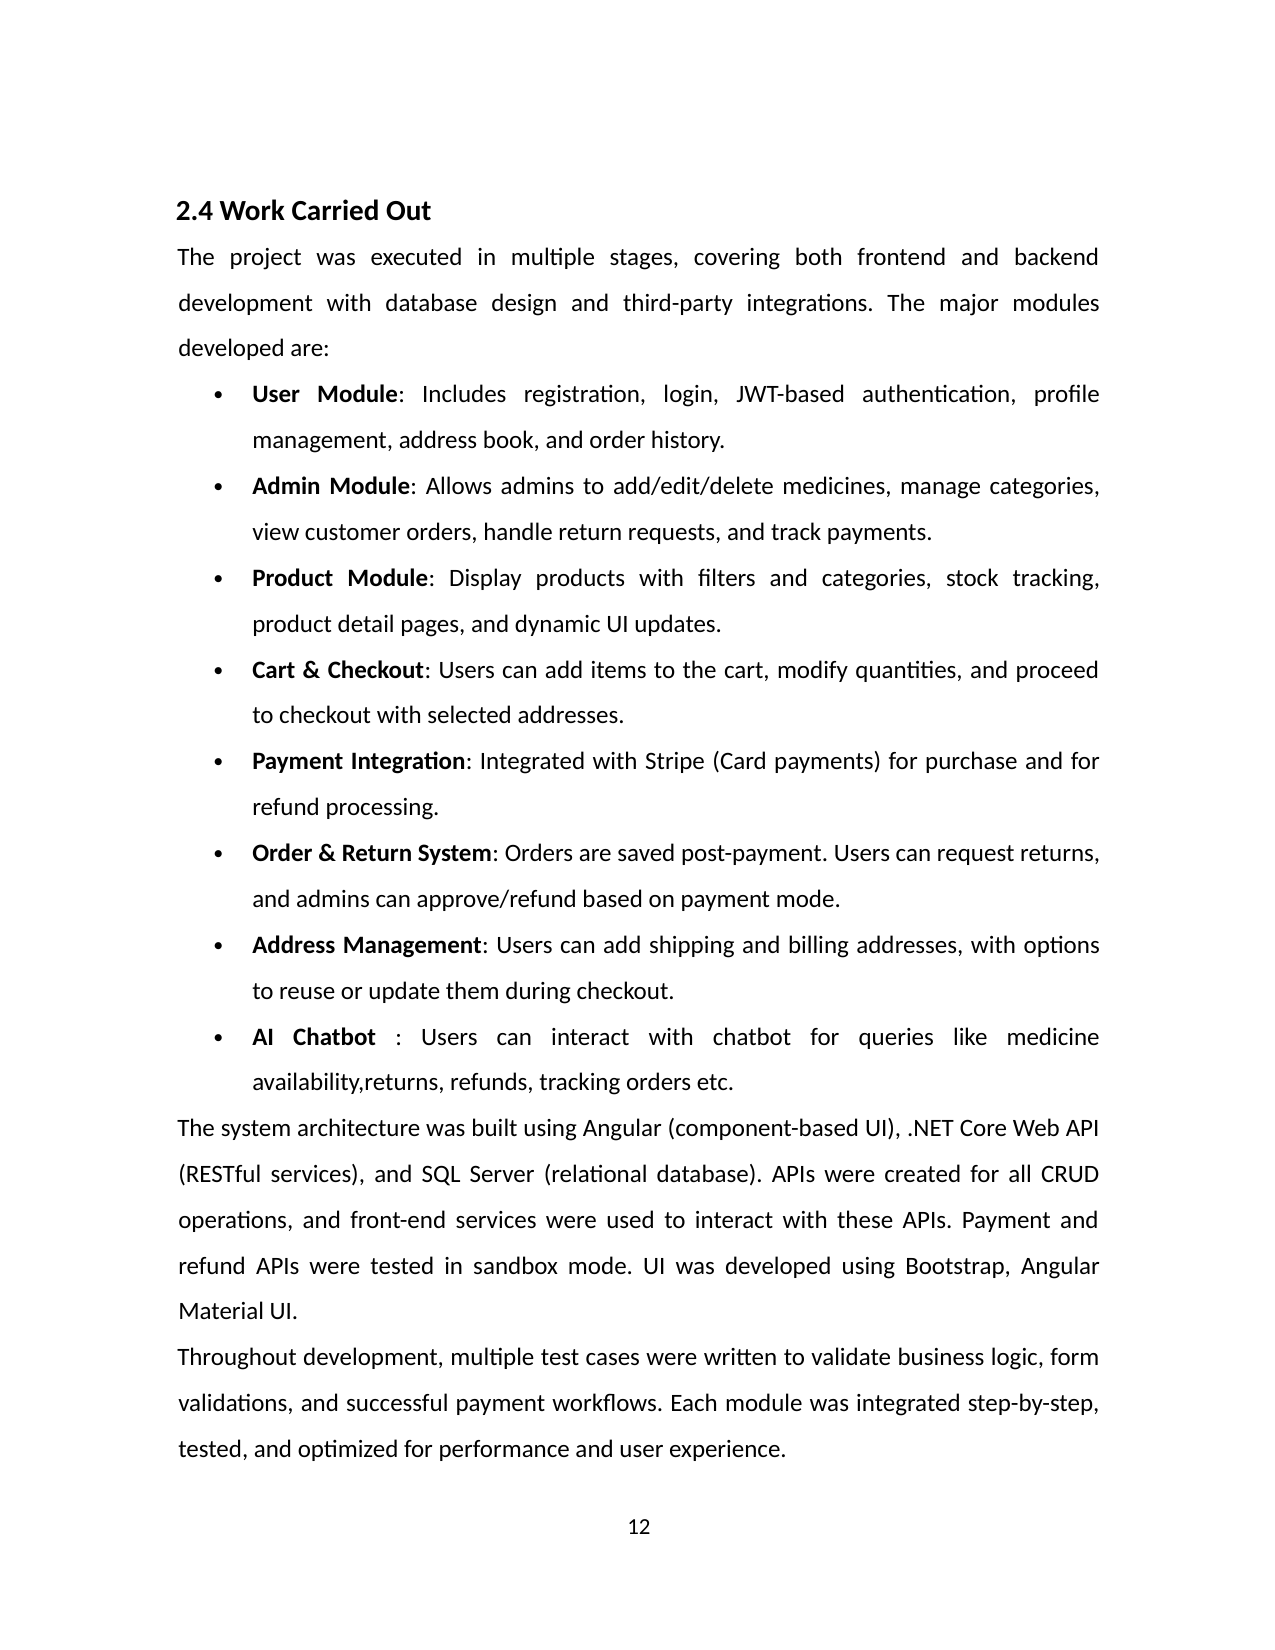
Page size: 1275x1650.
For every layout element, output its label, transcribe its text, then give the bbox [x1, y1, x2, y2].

list AI Chatbot : Users can interact with chatbot for queries like medicine availability,returns, refunds, tracking orders etc. [214, 1021, 1101, 1097]
subtitle 2.4 Work Carried Out [176, 192, 1101, 227]
list Payment Integration: Integrated with Stripe (Card payments) for purchase and for refund processing. [214, 746, 1101, 822]
list Product Module: Display products with filters and categories, stock tracking, product detail pages, and dynamic UI updates. [214, 562, 1101, 638]
text The project was executed in multiple stages, covering both frontend and backend development with database design and third-party integrations. The major modules developed are: [177, 241, 1101, 363]
list Cart & Checkout: Users can add items to the cart, modify quantities, and proceed to checkout with selected addresses. [214, 654, 1101, 730]
list User Module: Includes registration, login, JWT-based authentication, profile management, address book, and order history. [214, 378, 1101, 455]
list Admin Module: Allows admins to add/edit/delete medicines, manage categories, view customer orders, handle return requests, and track payments. [214, 470, 1101, 546]
list Order & Return System: Orders are saved post-payment. Users can request returns, and admins can approve/refund based on payment mode. [214, 837, 1101, 913]
text Throughout development, multiple test cases were written to validate business logic, form validations, and successful payment workflows. Each module was integrated step-by-step, tested, and optimized for performance and user experience. [177, 1342, 1101, 1463]
text The system architecture was built using Angular (component-based UI), .NET Core Web API (RESTful services), and SQL Server (relational database). APIs were created for all CRUD operations, and front-end services were used to interact with these APIs. Payment and refund APIs were tested in sandbox mode. UI was developed using Bootstrap, Angular Material UI. [177, 1113, 1101, 1326]
list Address Management: Users can add shipping and billing addresses, with options to reuse or update them during checkout. [214, 929, 1101, 1005]
